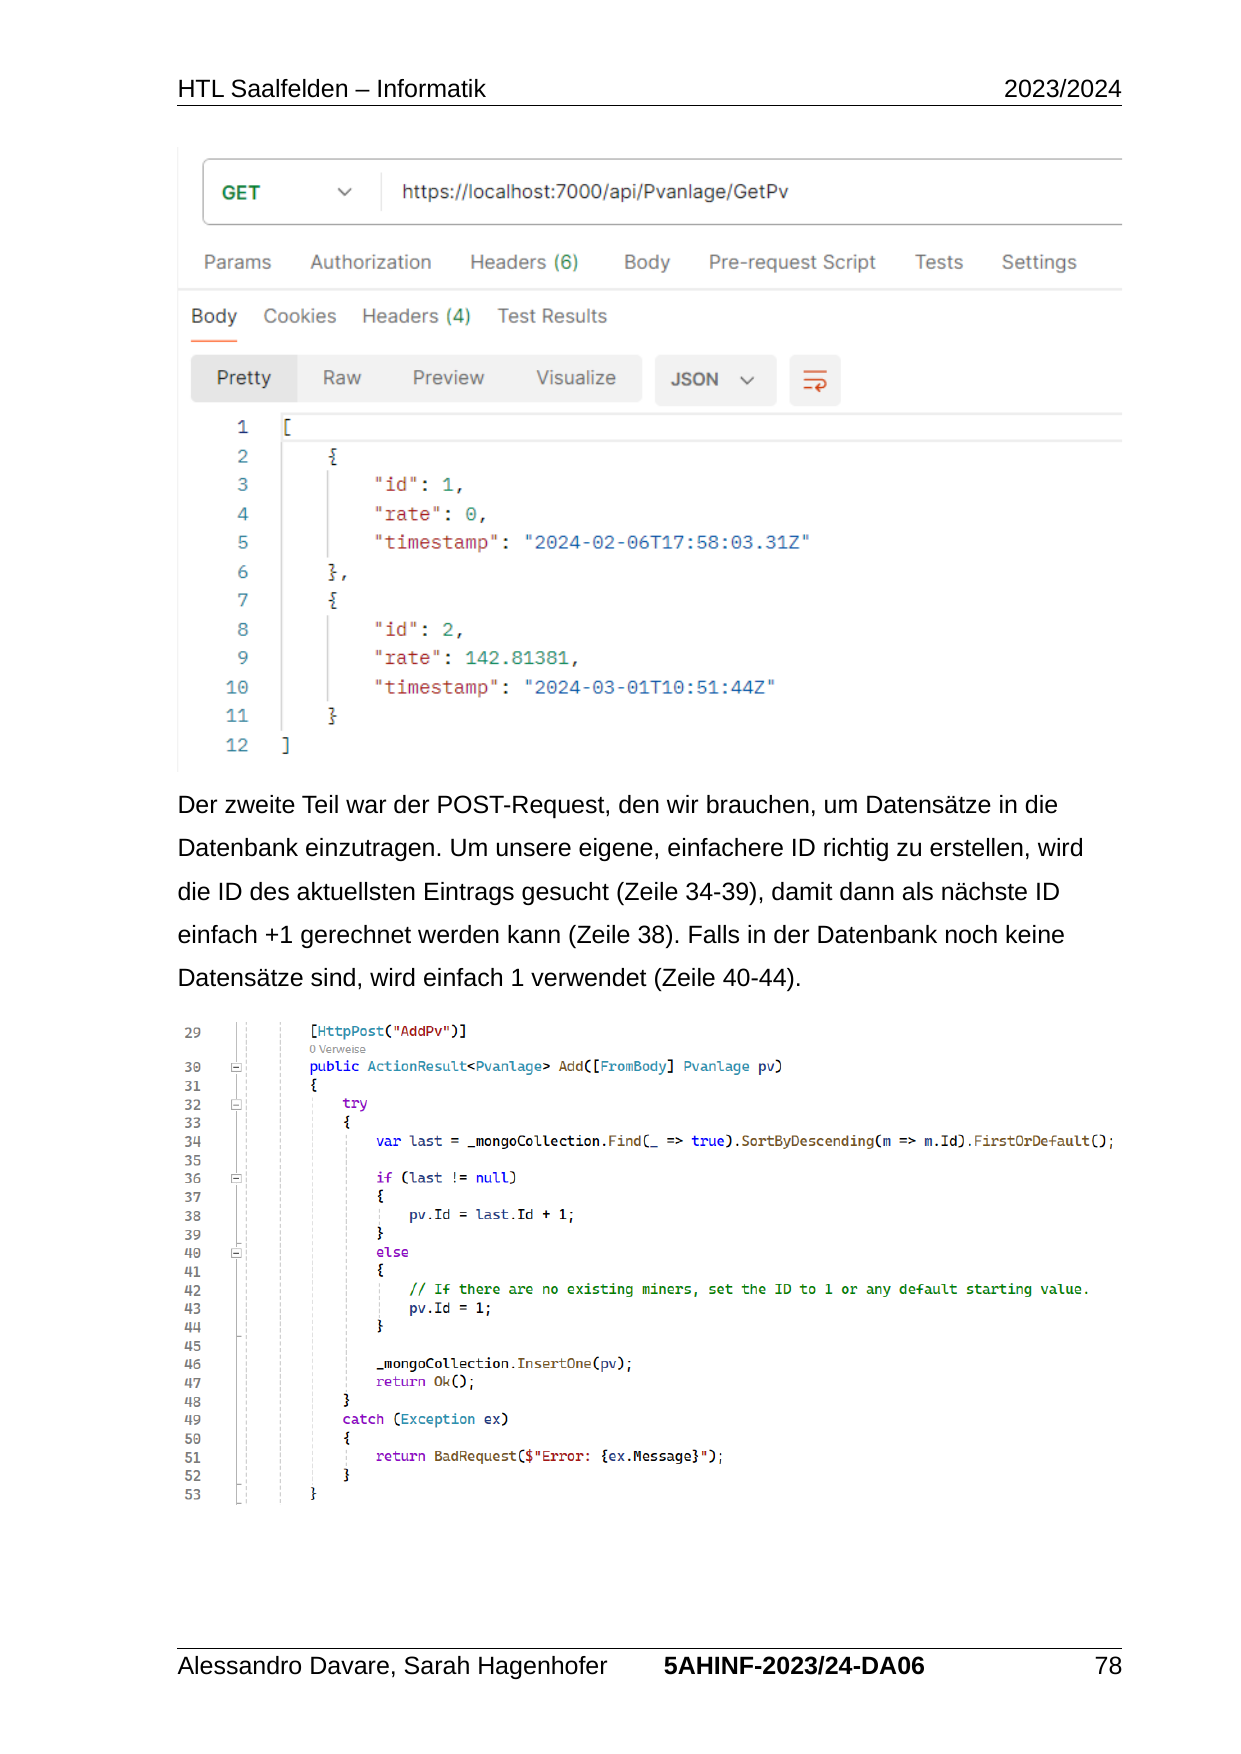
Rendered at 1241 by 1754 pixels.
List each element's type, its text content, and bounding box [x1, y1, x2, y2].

picture [177, 147, 1123, 772]
picture [177, 1022, 1123, 1505]
text Der zweite Teil war der POST-Request, den wir brauchen, um Datensätze in die Datenbank einzutragen. Um unsere eigene, einfachere ID richtig zu erstellen, wird die ID des aktuellsten Eintrags gesucht (Zeile 34-39), damit dann als nächste ID einfach +1 gerechnet werden kann (Zeile 38). Falls in der Datenbank noch keine Datensätze sind, wird einfach 1 verwendet (Zeile 40-44). [177, 790, 1122, 991]
